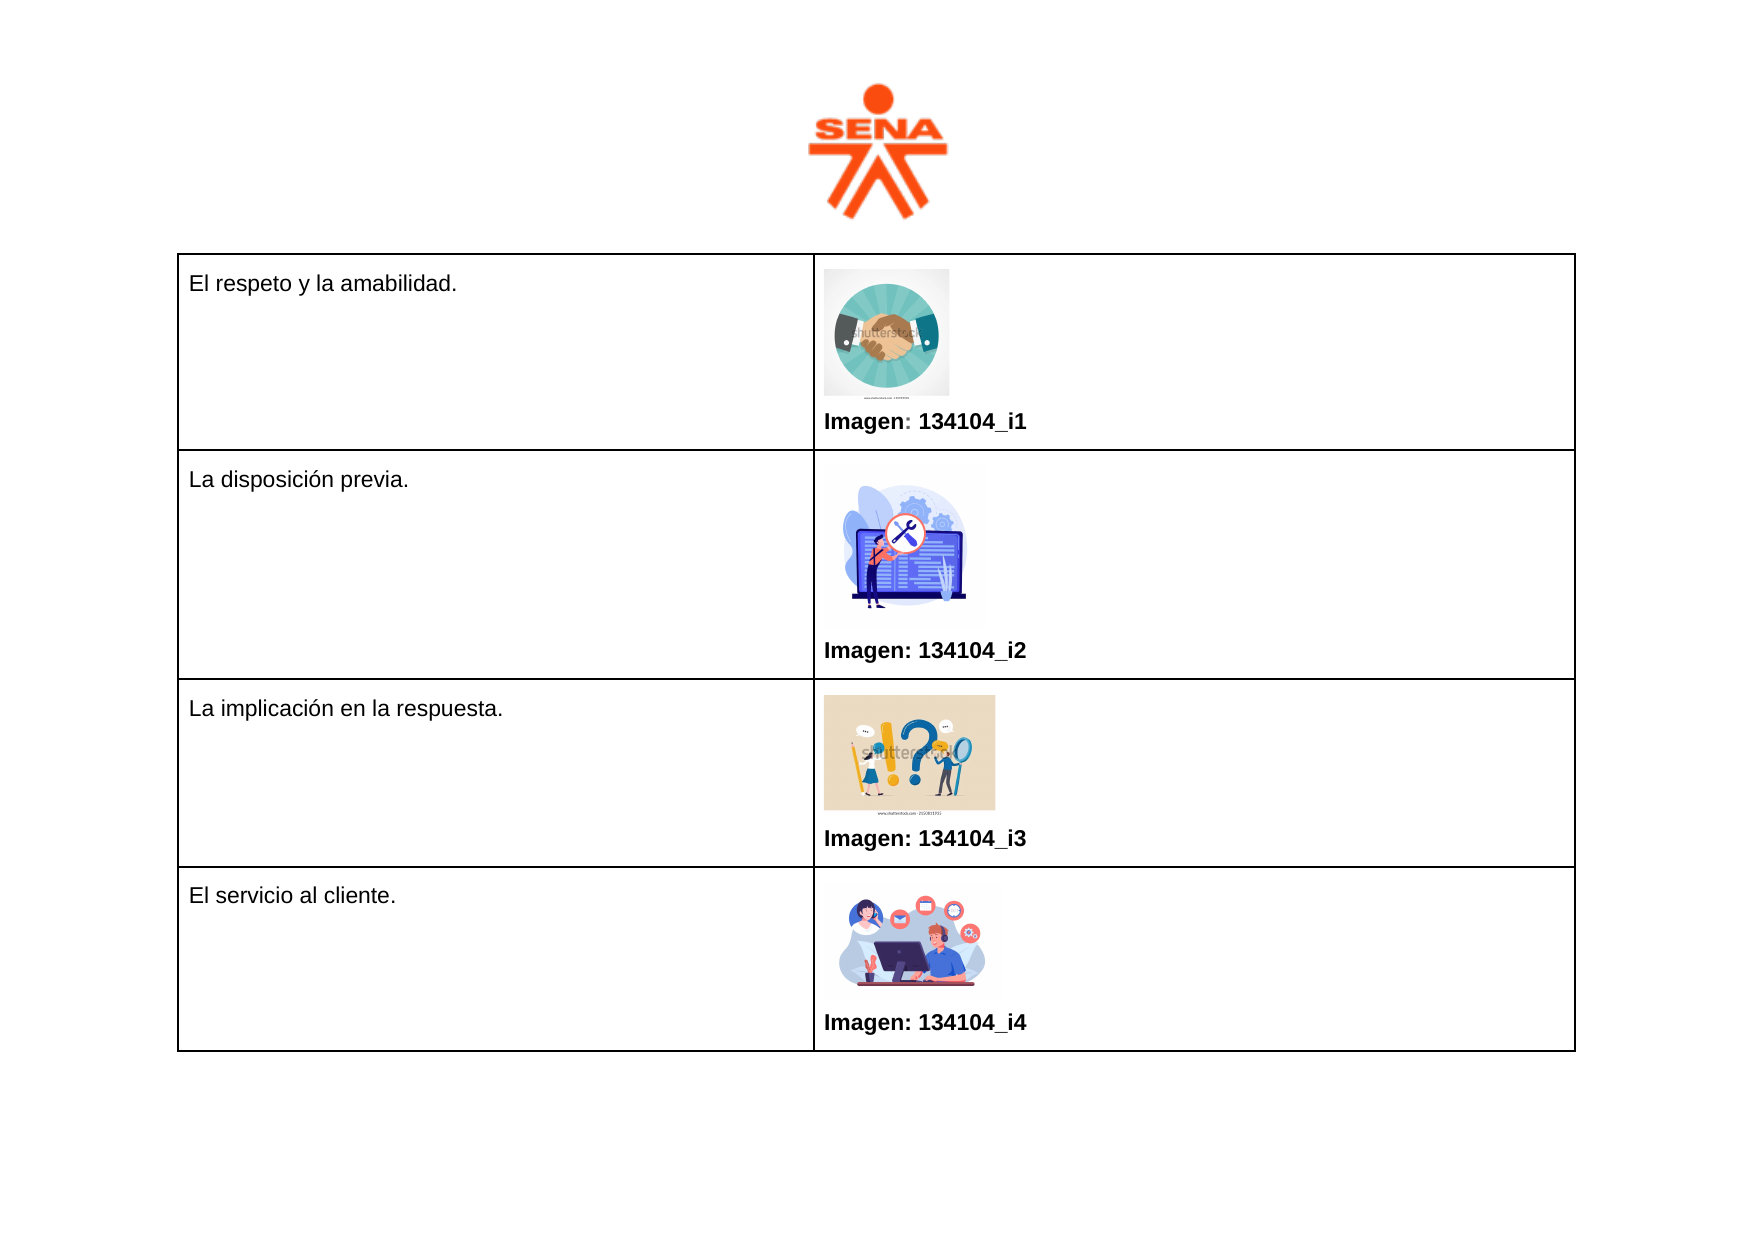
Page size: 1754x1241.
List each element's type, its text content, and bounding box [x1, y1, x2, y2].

table_cell El servicio al cliente. [179, 868, 813, 1050]
picture [823, 465, 987, 629]
table_cell Imagen: 134104_i1 [815, 255, 1574, 449]
picture [823, 882, 1001, 1000]
table_cell El respeto y la amabilidad. [179, 255, 813, 449]
table_cell Imagen: 134104_i3 [815, 680, 1574, 866]
picture [823, 269, 950, 400]
picture [796, 75, 958, 227]
table_cell La disposición previa. [179, 451, 813, 678]
table_cell Imagen: 134104_i2 [815, 451, 1574, 678]
table_cell Imagen: 134104_i4 [815, 868, 1574, 1050]
picture [823, 695, 996, 816]
table_cell La implicación en la respuesta. [179, 680, 813, 866]
